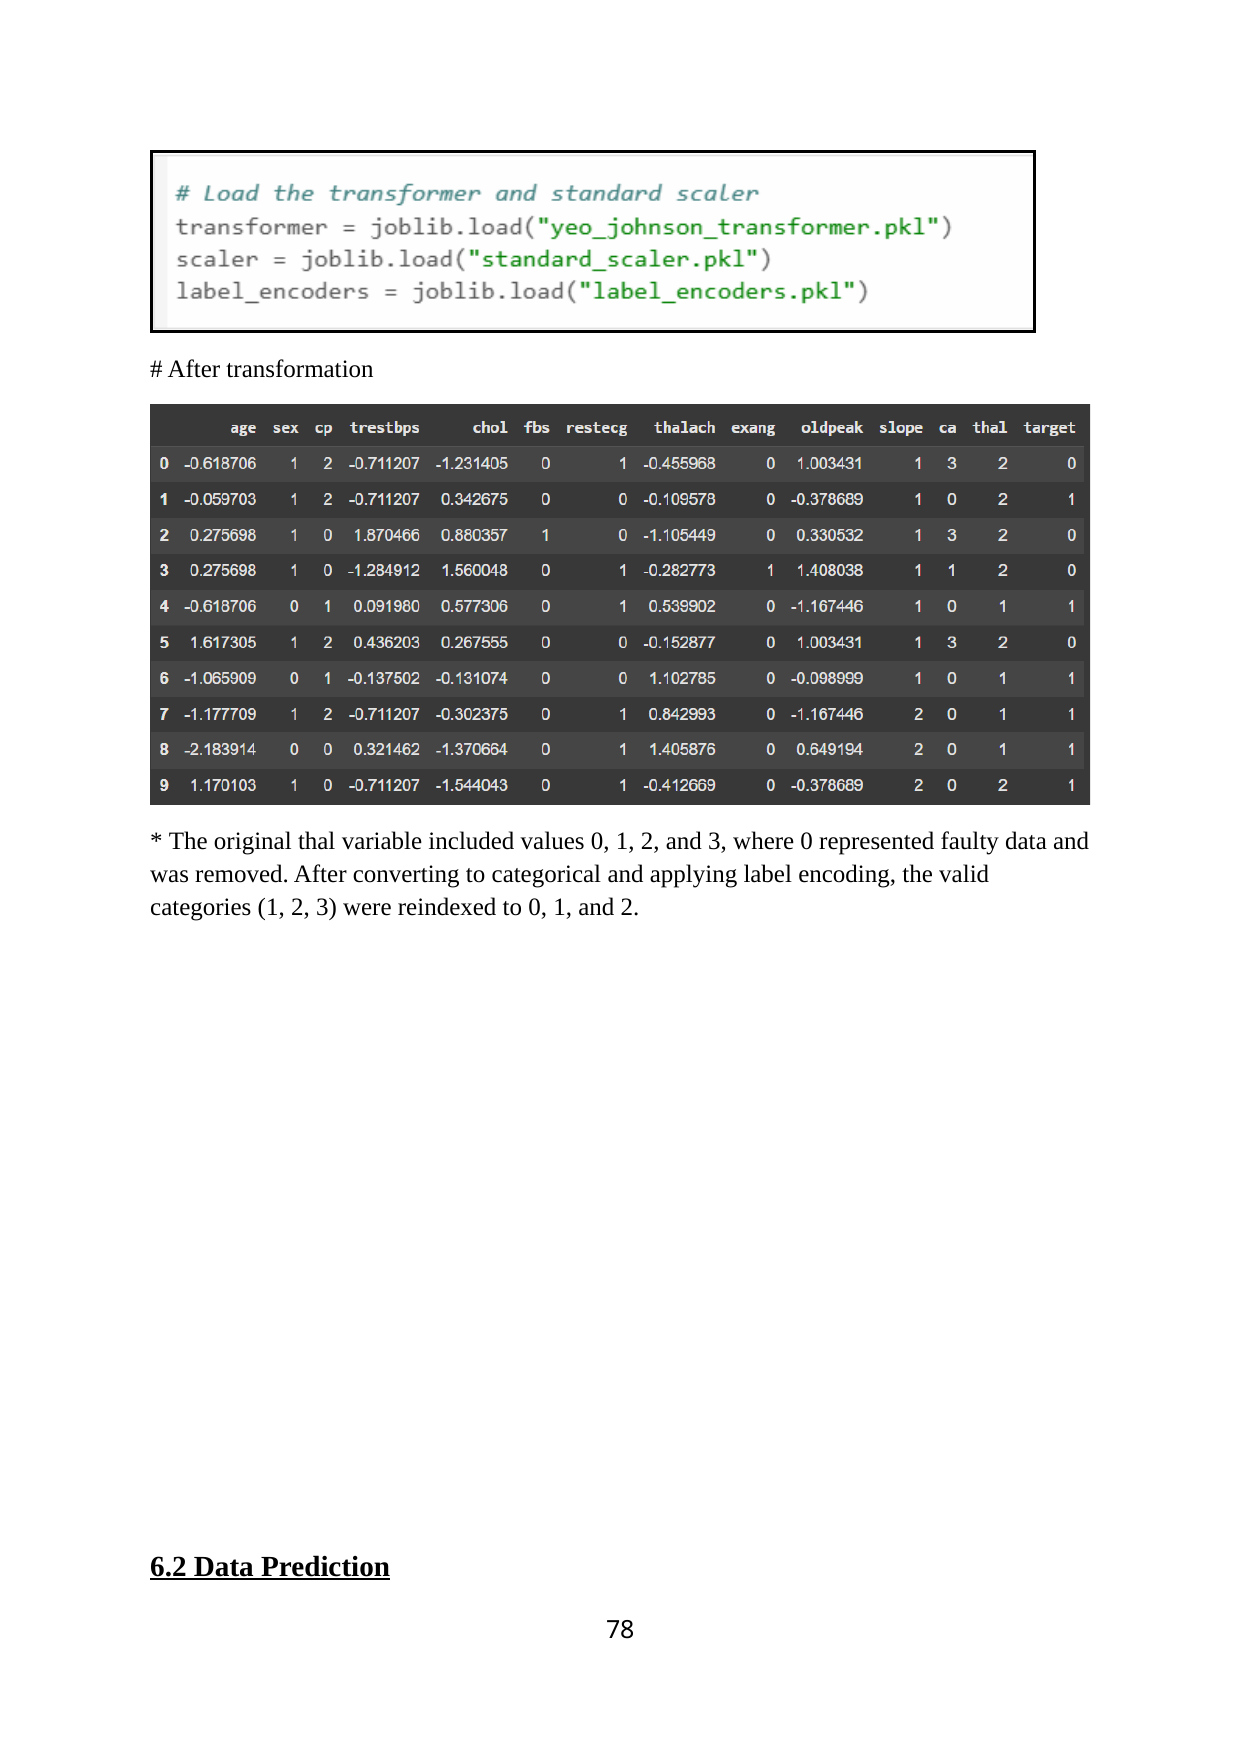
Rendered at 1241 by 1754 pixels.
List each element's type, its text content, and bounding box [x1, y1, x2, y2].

text * The original thal variable included values 0, 1, 2, and 3, where 0 represented faulty data and was removed. After converting to categorical and applying label encoding, the valid categories (1, 2, 3) were reindexed to 0, 1, and 2. [150, 826, 1090, 921]
text 6.2 Data Prediction [150, 1549, 1090, 1582]
text # After transformation [150, 354, 1090, 383]
picture [153, 153, 1033, 330]
picture [150, 404, 1091, 805]
